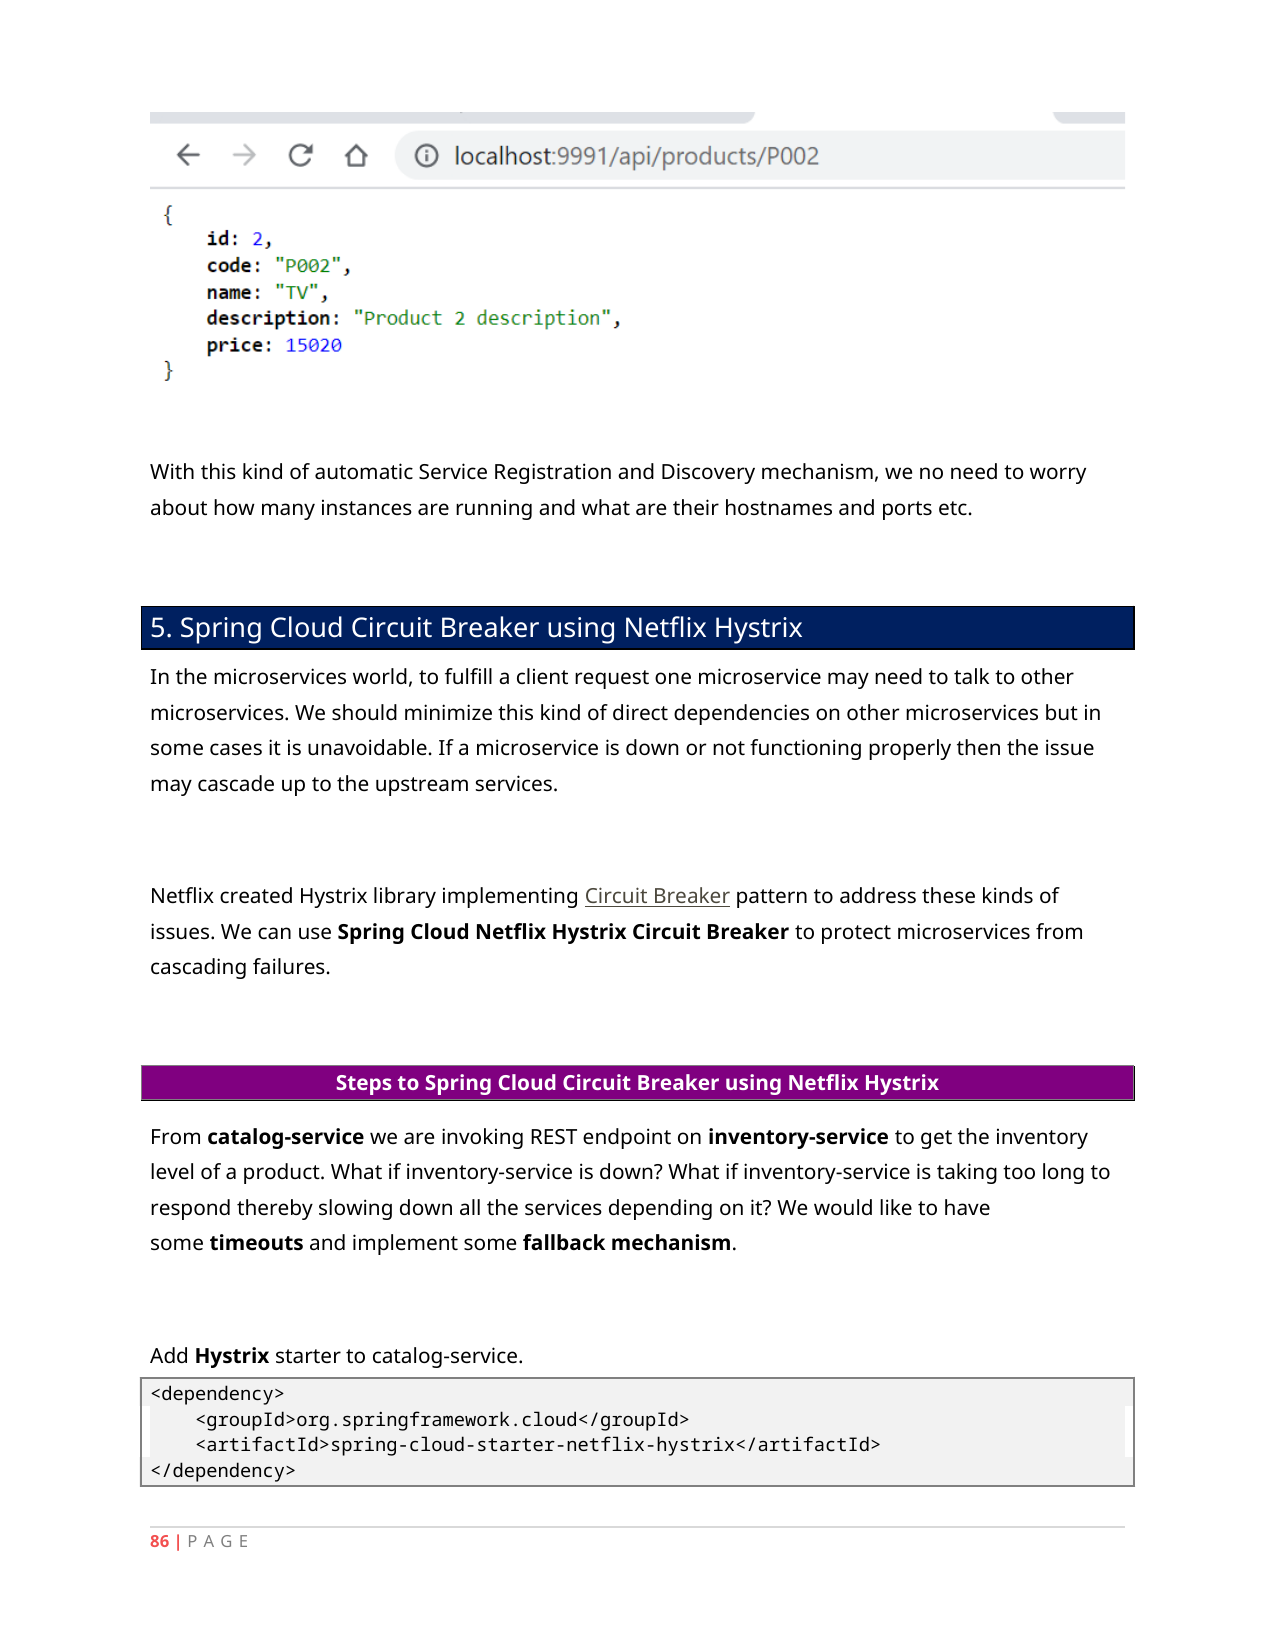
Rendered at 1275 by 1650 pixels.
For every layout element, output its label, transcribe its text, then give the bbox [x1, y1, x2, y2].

picture [150, 112, 1125, 430]
text In the microservices world, to fulfill a client request one microservice may need to talk to other microservices. We should minimize this kind of direct dependencies on other microservices but in some cases it is unavoidable. If a microservice is down or not functioning properly then the issue may cascade up to the upstream services. [150, 662, 1125, 797]
text Steps to Spring Cloud Circuit Breaker using Netflix Hystrix [142, 1066, 1133, 1099]
text <artifactId>spring-cloud-starter-netflix-hystrix</artifactId> [150, 1432, 1125, 1453]
subtitle 5. Spring Cloud Circuit Breaker using Netflix Hystrix [142, 607, 1133, 648]
text <groupId>org.springframework.cloud</groupId> [150, 1406, 1125, 1432]
text With this kind of automatic Service Registration and Discovery mechanism, we no need to worry about how many instances are running and what are their hostnames and ports etc. [150, 457, 1125, 521]
text <dependency> [142, 1379, 1133, 1406]
text </dependency> [142, 1453, 1133, 1485]
text Netflix created Hystrix library implementing Circuit Breaker pattern to address these kinds of issues. We can use Spring Cloud Netflix Hystrix Circuit Breaker to protect microservices from cascading failures. [150, 881, 1125, 981]
text From catalog-service we are invoking REST endpoint on inventory-service to get the inventory level of a product. What if inventory-service is down? What if inventory-service is taking too long to respond thereby slowing down all the services depending on it? We would like to have some timeouts and implement some fallback mechanism. [150, 1122, 1125, 1257]
text Add Hystrix starter to catalog-service. [150, 1341, 1125, 1369]
